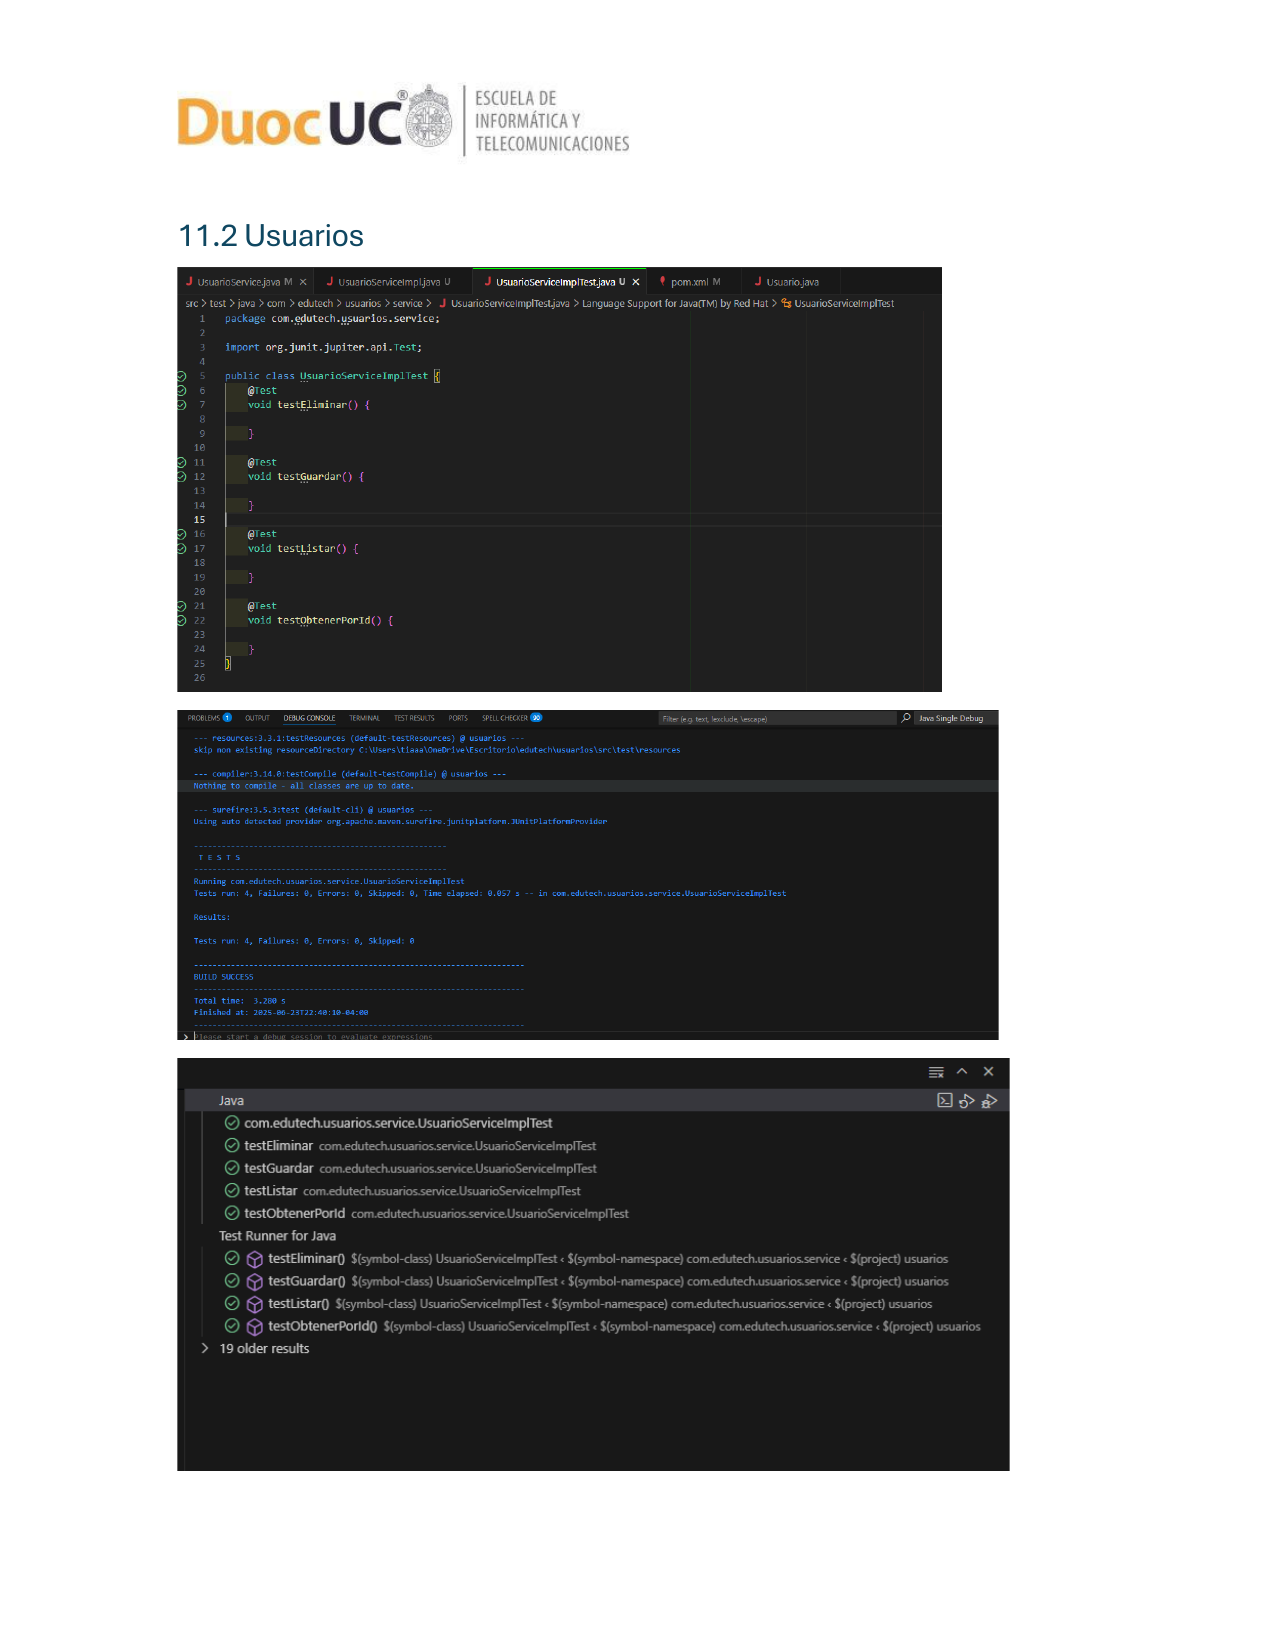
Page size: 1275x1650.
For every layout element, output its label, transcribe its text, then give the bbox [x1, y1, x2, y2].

picture [177, 1058, 1010, 1471]
picture [177, 710, 999, 1040]
picture [177, 73, 630, 187]
subtitle 11.2 Usuarios [177, 215, 1098, 256]
picture [177, 267, 942, 692]
